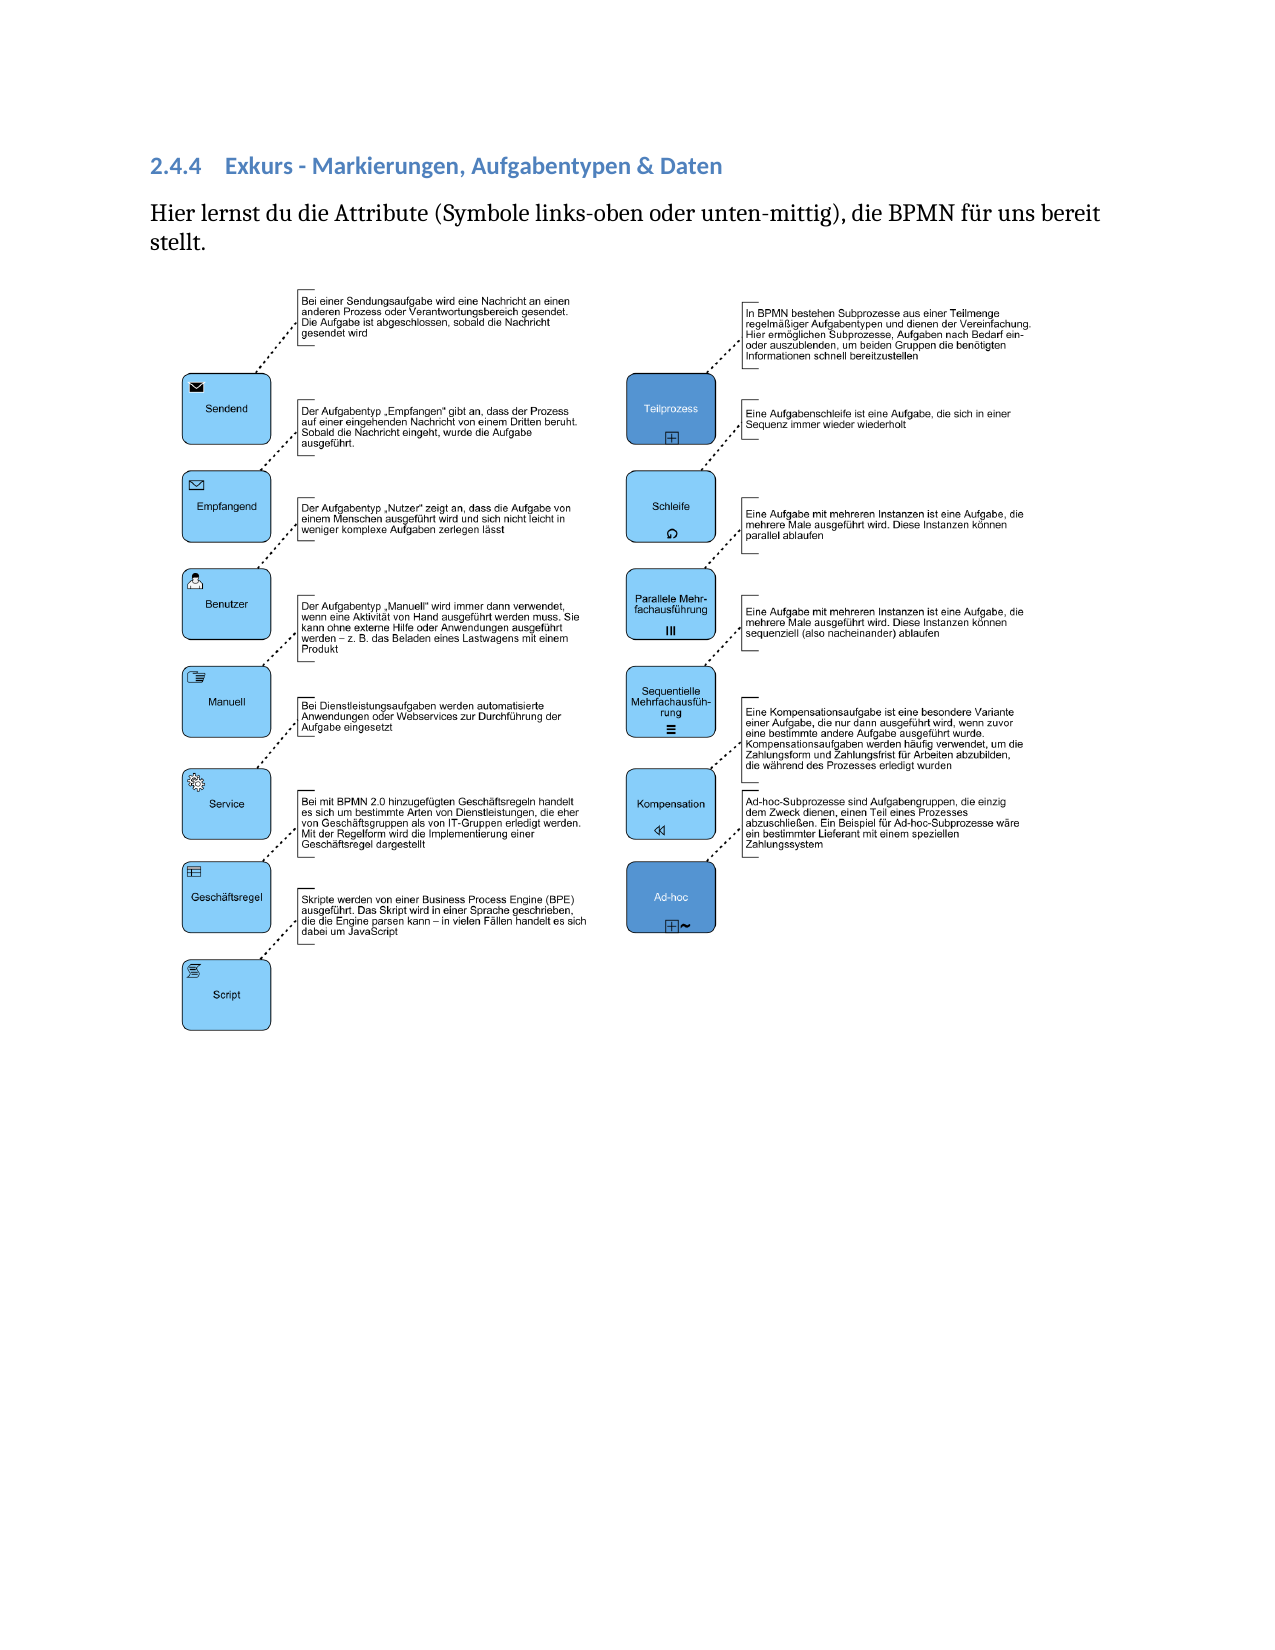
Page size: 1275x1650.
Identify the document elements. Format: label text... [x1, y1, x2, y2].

picture [168, 275, 1044, 1051]
subtitle 2.4.4 Exkurs - Markierungen, Aufgabentypen & Daten [150, 150, 1125, 181]
text Hier lernst du die Attribute (Symbole links-oben oder unten-mittig), die BPMN für uns bereit stellt. [150, 199, 1125, 257]
